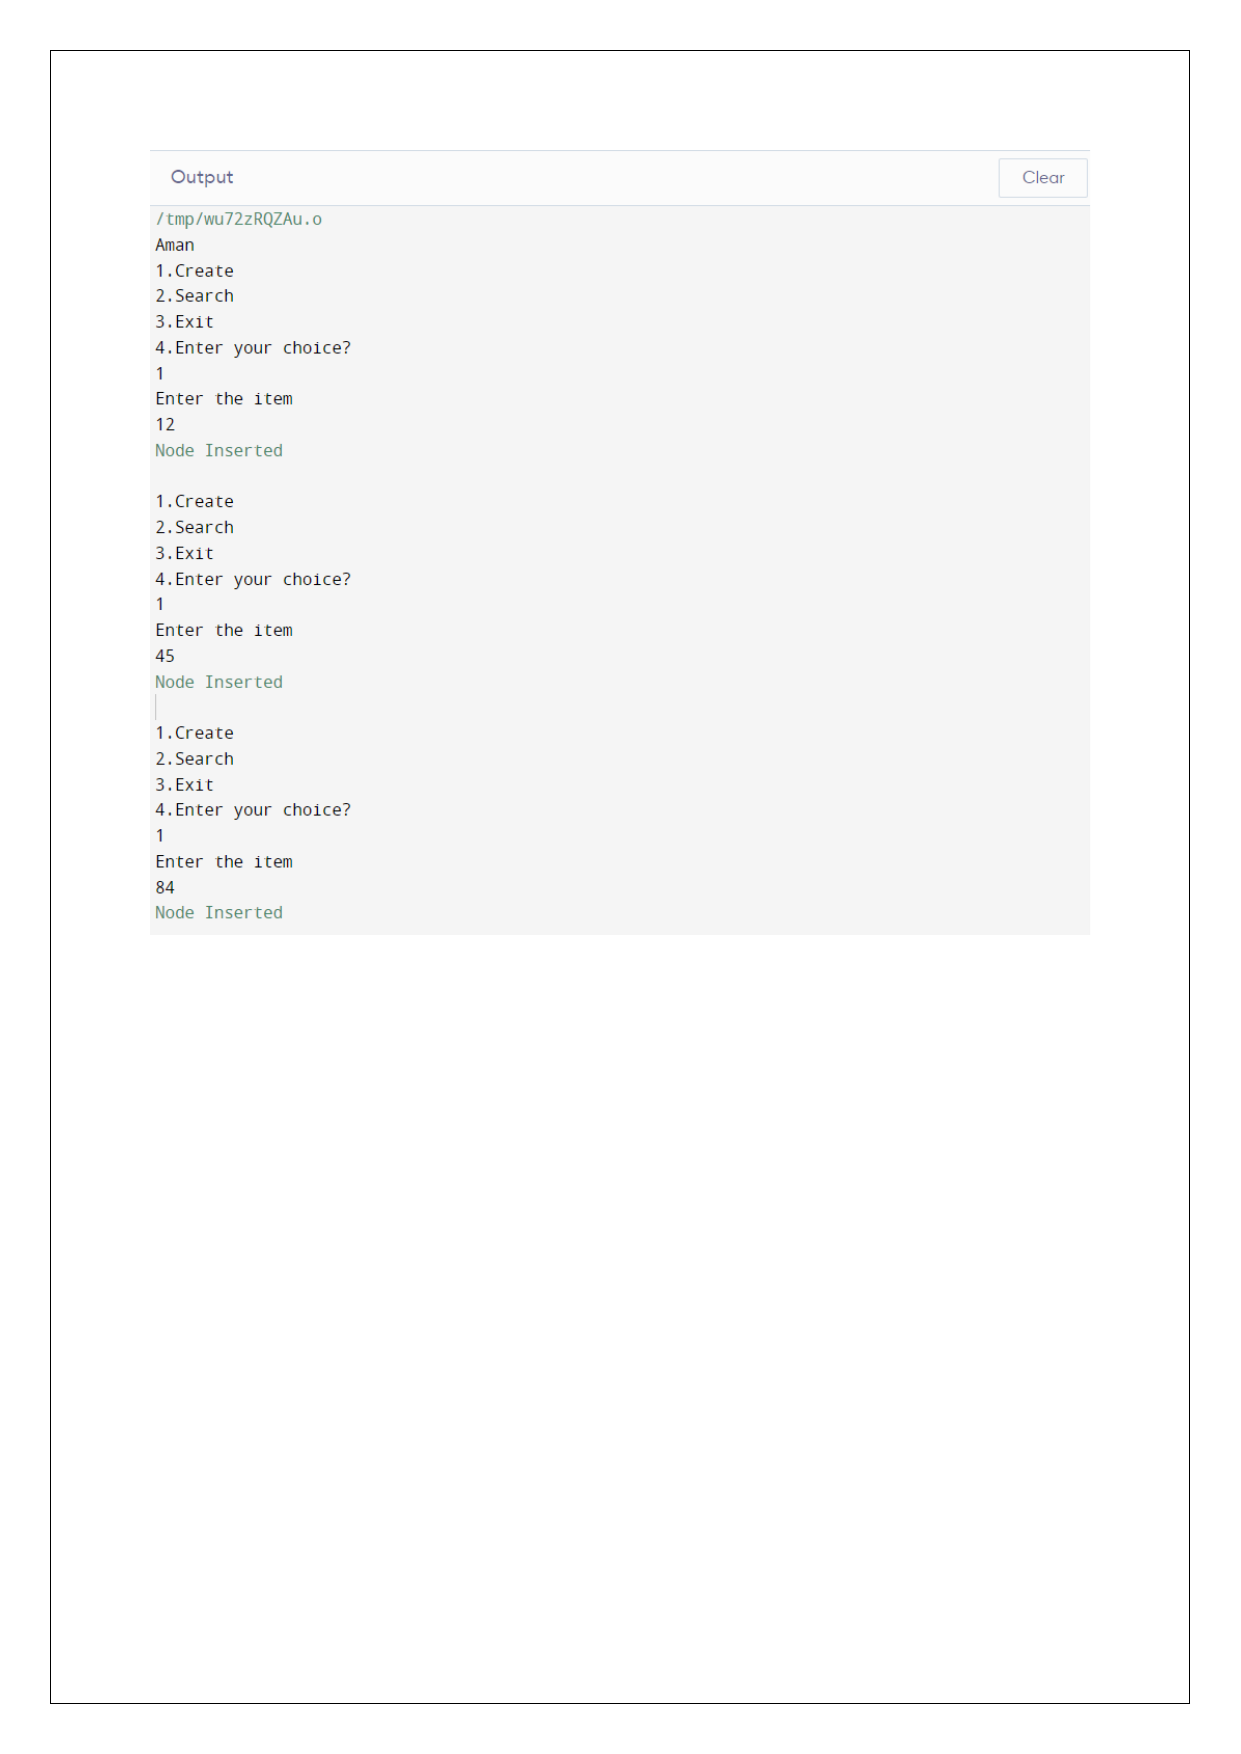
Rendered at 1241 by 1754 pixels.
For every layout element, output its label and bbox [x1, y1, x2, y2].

picture [150, 150, 1091, 935]
